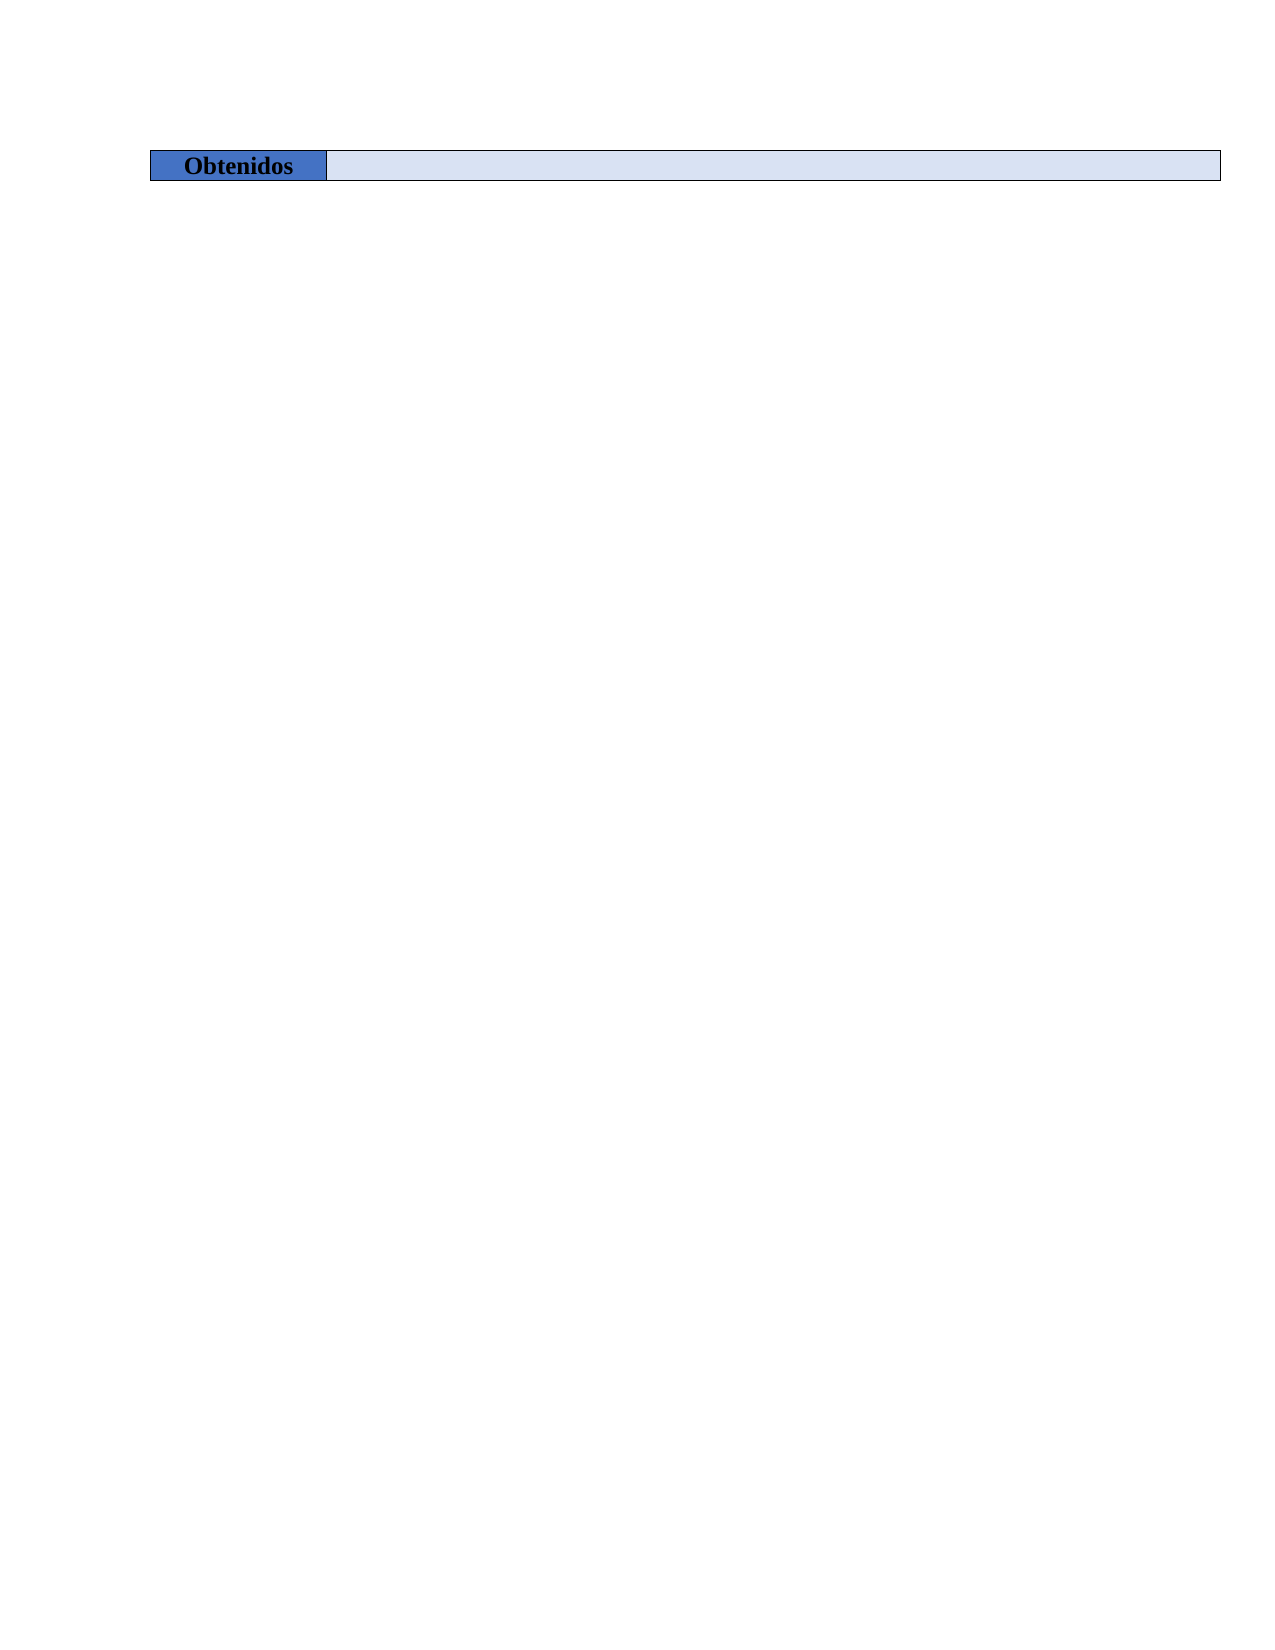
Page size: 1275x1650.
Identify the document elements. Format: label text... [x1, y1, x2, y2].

table_cell Errores: Ninguno. [327, 151, 1220, 180]
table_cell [151, 151, 326, 180]
